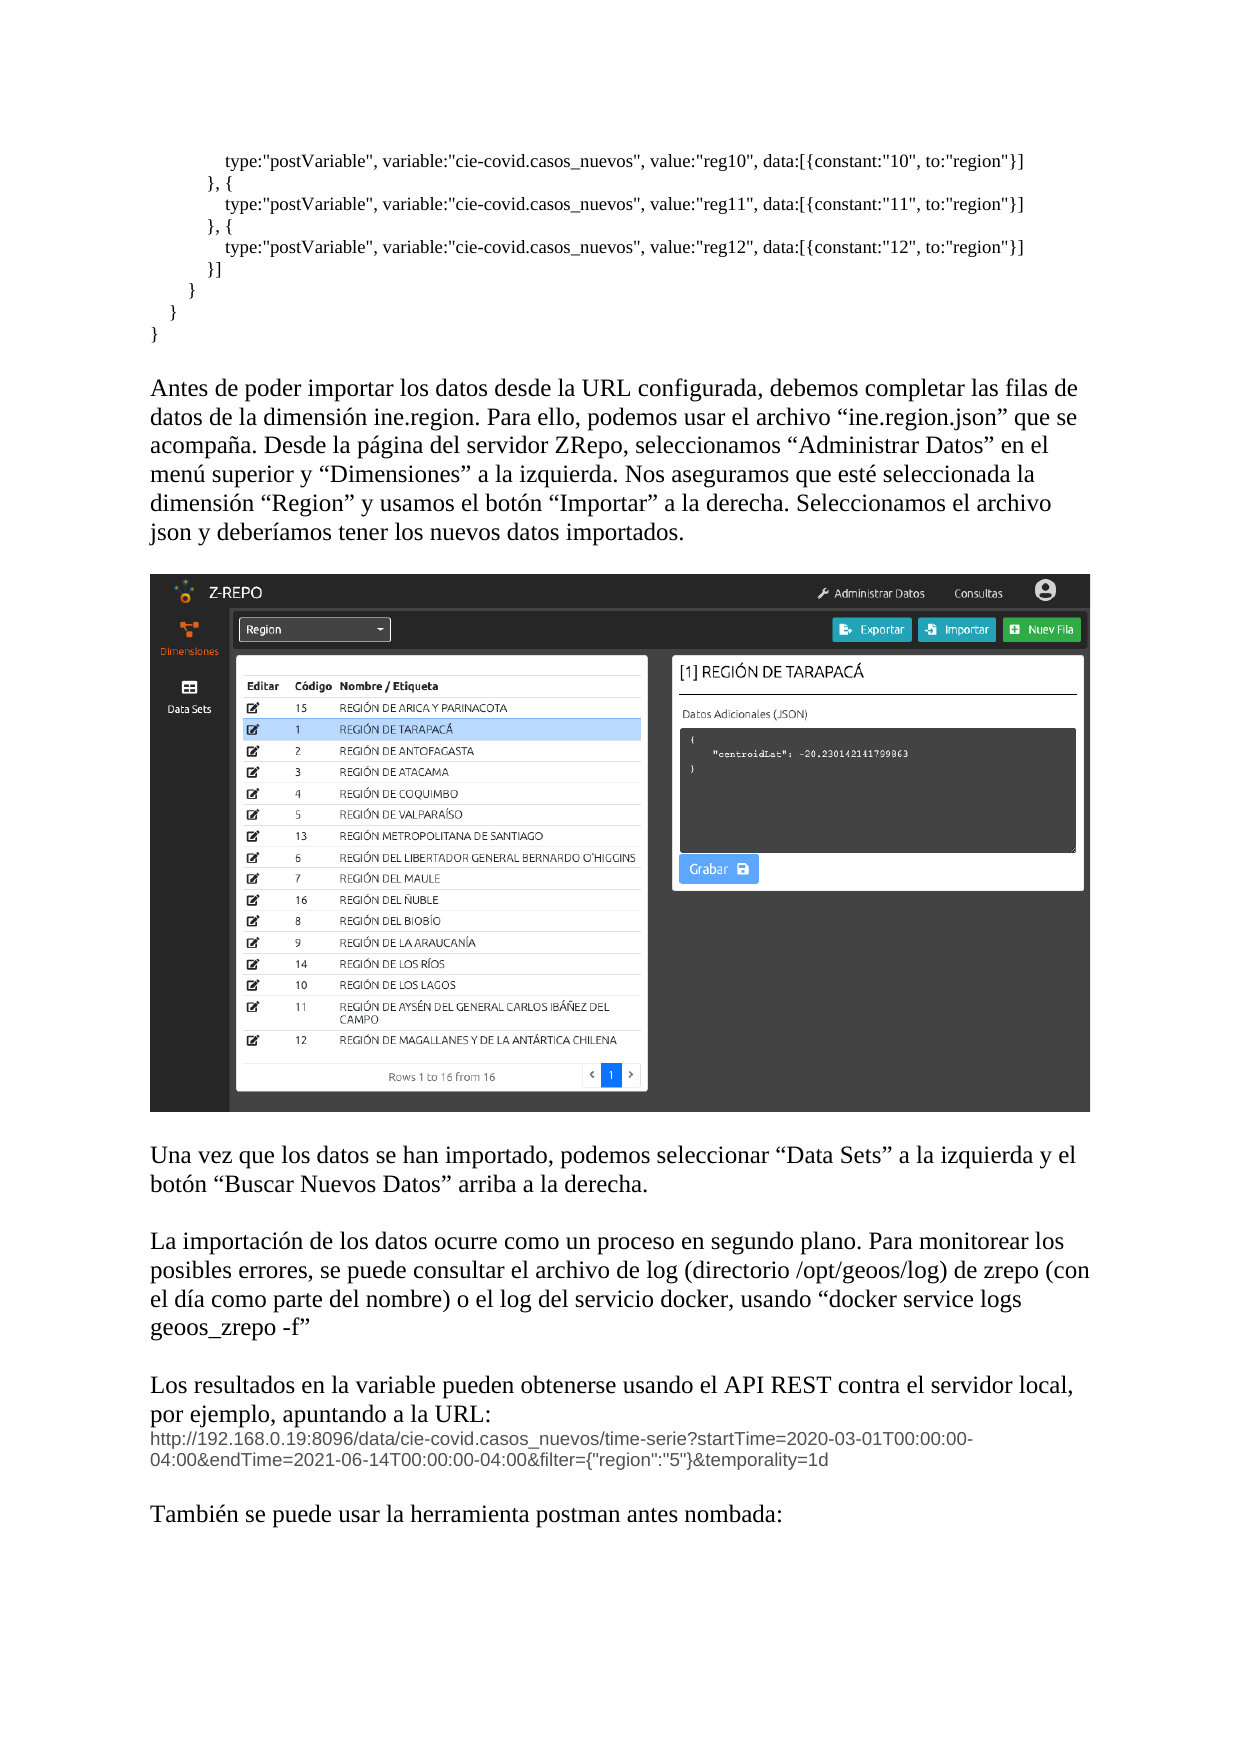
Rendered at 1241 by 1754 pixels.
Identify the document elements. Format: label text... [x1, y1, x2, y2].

text Antes de poder importar los datos desde la URL configurada, debemos completar las filas de datos de la dimensión ine.region. Para ello, podemos usar el archivo “ine.region.json” que se acompaña. Desde la página del servidor ZRepo, seleccionamos “Administrar Datos” en el menú superior y “Dimensiones” a la izquierda. Nos aseguramos que esté seleccionada la dimensión “Region” y usamos el botón “Importar” a la derecha. Seleccionamos el archivo json y deberíamos tener los nuevos datos importados. [150, 373, 1090, 545]
text }] [150, 258, 1090, 279]
text } [150, 322, 1090, 344]
picture [150, 574, 1091, 1112]
text type:"postVariable", variable:"cie-covid.casos_nuevos", value:"reg11", data:[{constant:"11", to:"region"}] [150, 193, 1090, 215]
text También se puede usar la herramienta postman antes nombada: [150, 1499, 1090, 1528]
text http://192.168.0.19:8096/data/cie-covid.casos_nuevos/time-serie?startTime=2020-03-01T00:00:00-04:00&endTime=2021-06-14T00:00:00-04:00&filter={"region":"5"}&temporality=1d [150, 1427, 1090, 1471]
text Una vez que los datos se han importado, podemos seleccionar “Data Sets” a la izquierda y el botón “Buscar Nuevos Datos” arriba a la derecha. [150, 1140, 1090, 1197]
text } [150, 279, 1090, 301]
text La importación de los datos ocurre como un proceso en segundo plano. Para monitorear los posibles errores, se puede consultar el archivo de log (directorio /opt/geoos/log) de zrepo (con el día como parte del nombre) o el log del servicio docker, usando “docker service logs geoos_zrepo -f” [150, 1226, 1090, 1341]
text } [150, 301, 1090, 322]
text }, { [150, 215, 1090, 236]
text type:"postVariable", variable:"cie-covid.casos_nuevos", value:"reg10", data:[{constant:"10", to:"region"}] [150, 150, 1090, 172]
text Los resultados en la variable pueden obtenerse usando el API REST contra el servidor local, por ejemplo, apuntando a la URL: [150, 1370, 1090, 1427]
text type:"postVariable", variable:"cie-covid.casos_nuevos", value:"reg12", data:[{constant:"12", to:"region"}] [150, 236, 1090, 258]
text }, { [150, 172, 1090, 193]
